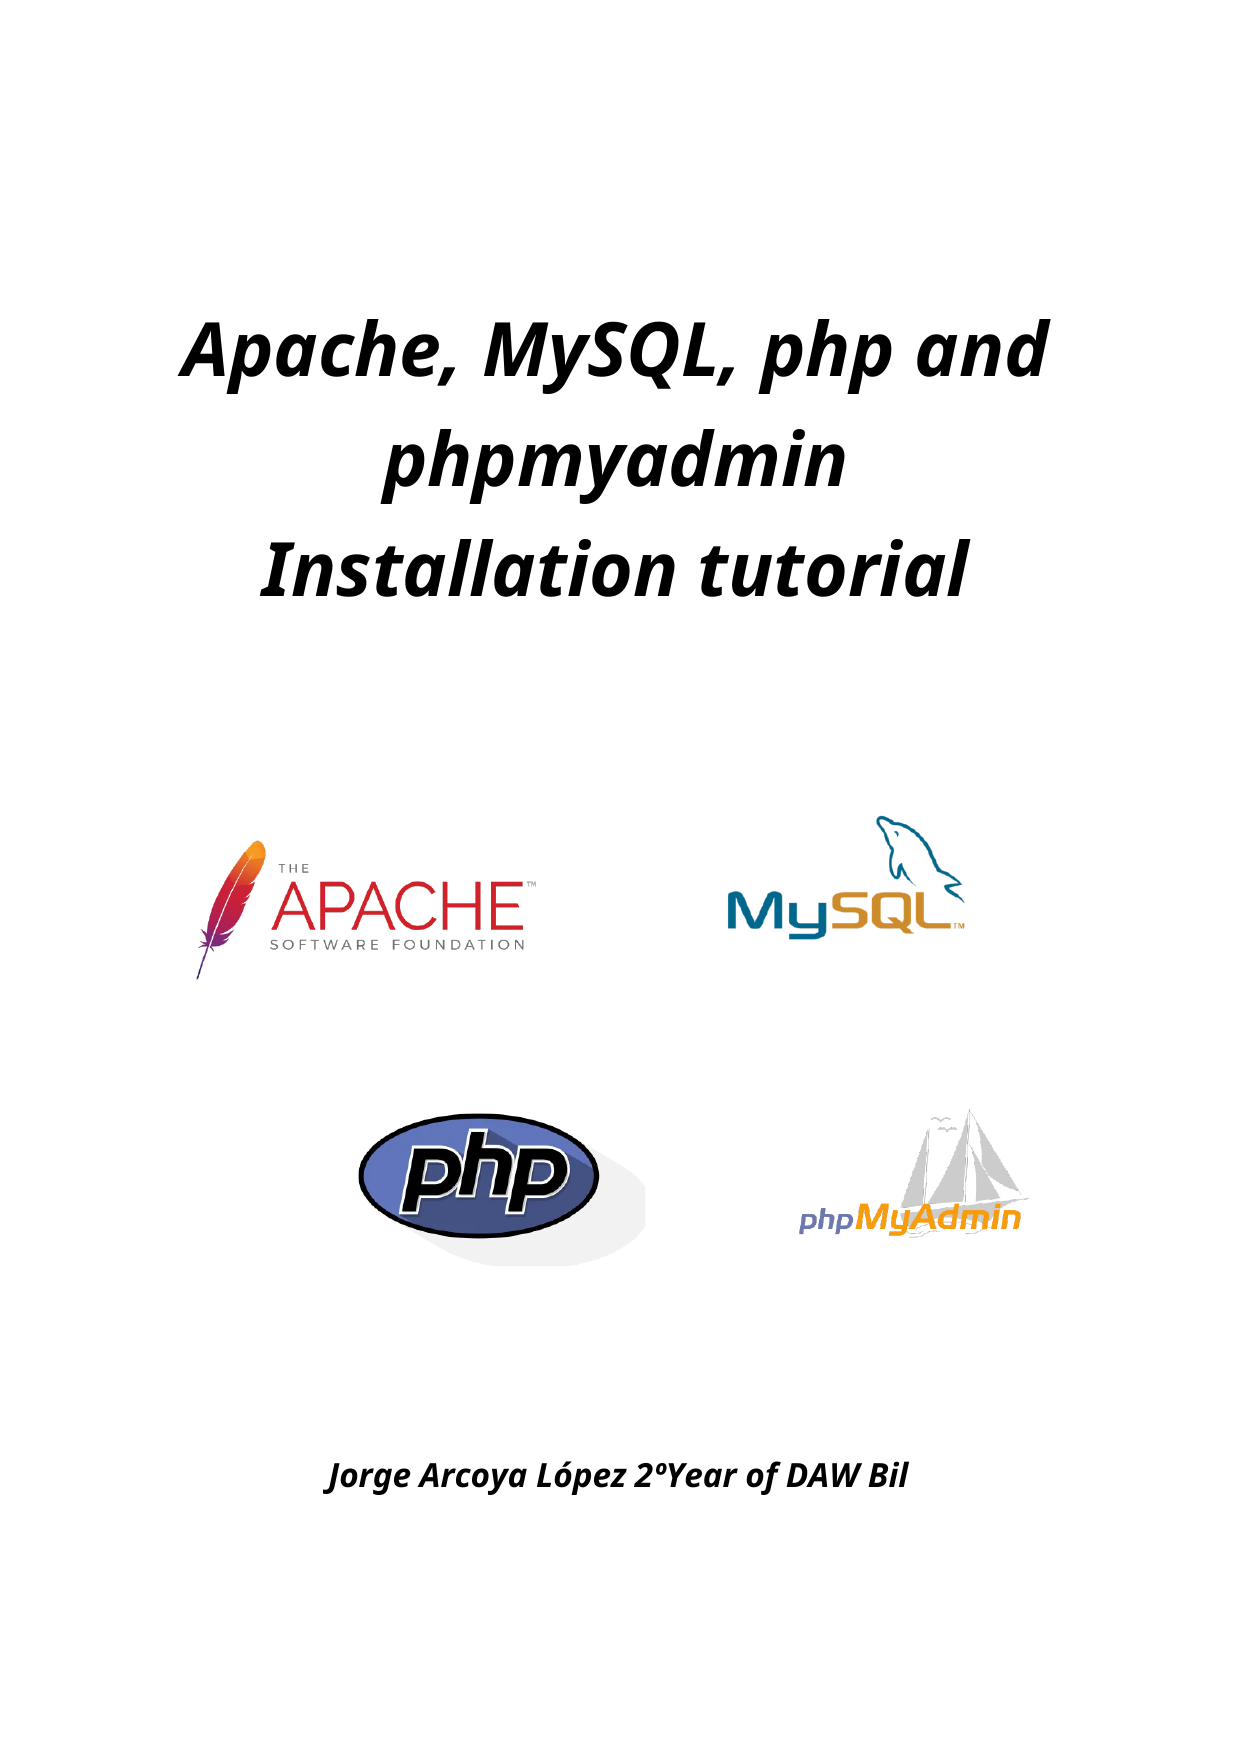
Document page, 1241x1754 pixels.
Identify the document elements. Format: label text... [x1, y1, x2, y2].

picture [789, 1101, 1034, 1242]
text Apache, MySQL, php and phpmyadmin Installation tutorial [177, 296, 1063, 619]
text Jorge Arcoya López 2ºYear of DAW Bil [177, 1452, 1063, 1497]
picture [358, 1113, 646, 1267]
picture [718, 808, 970, 943]
picture [186, 832, 543, 984]
